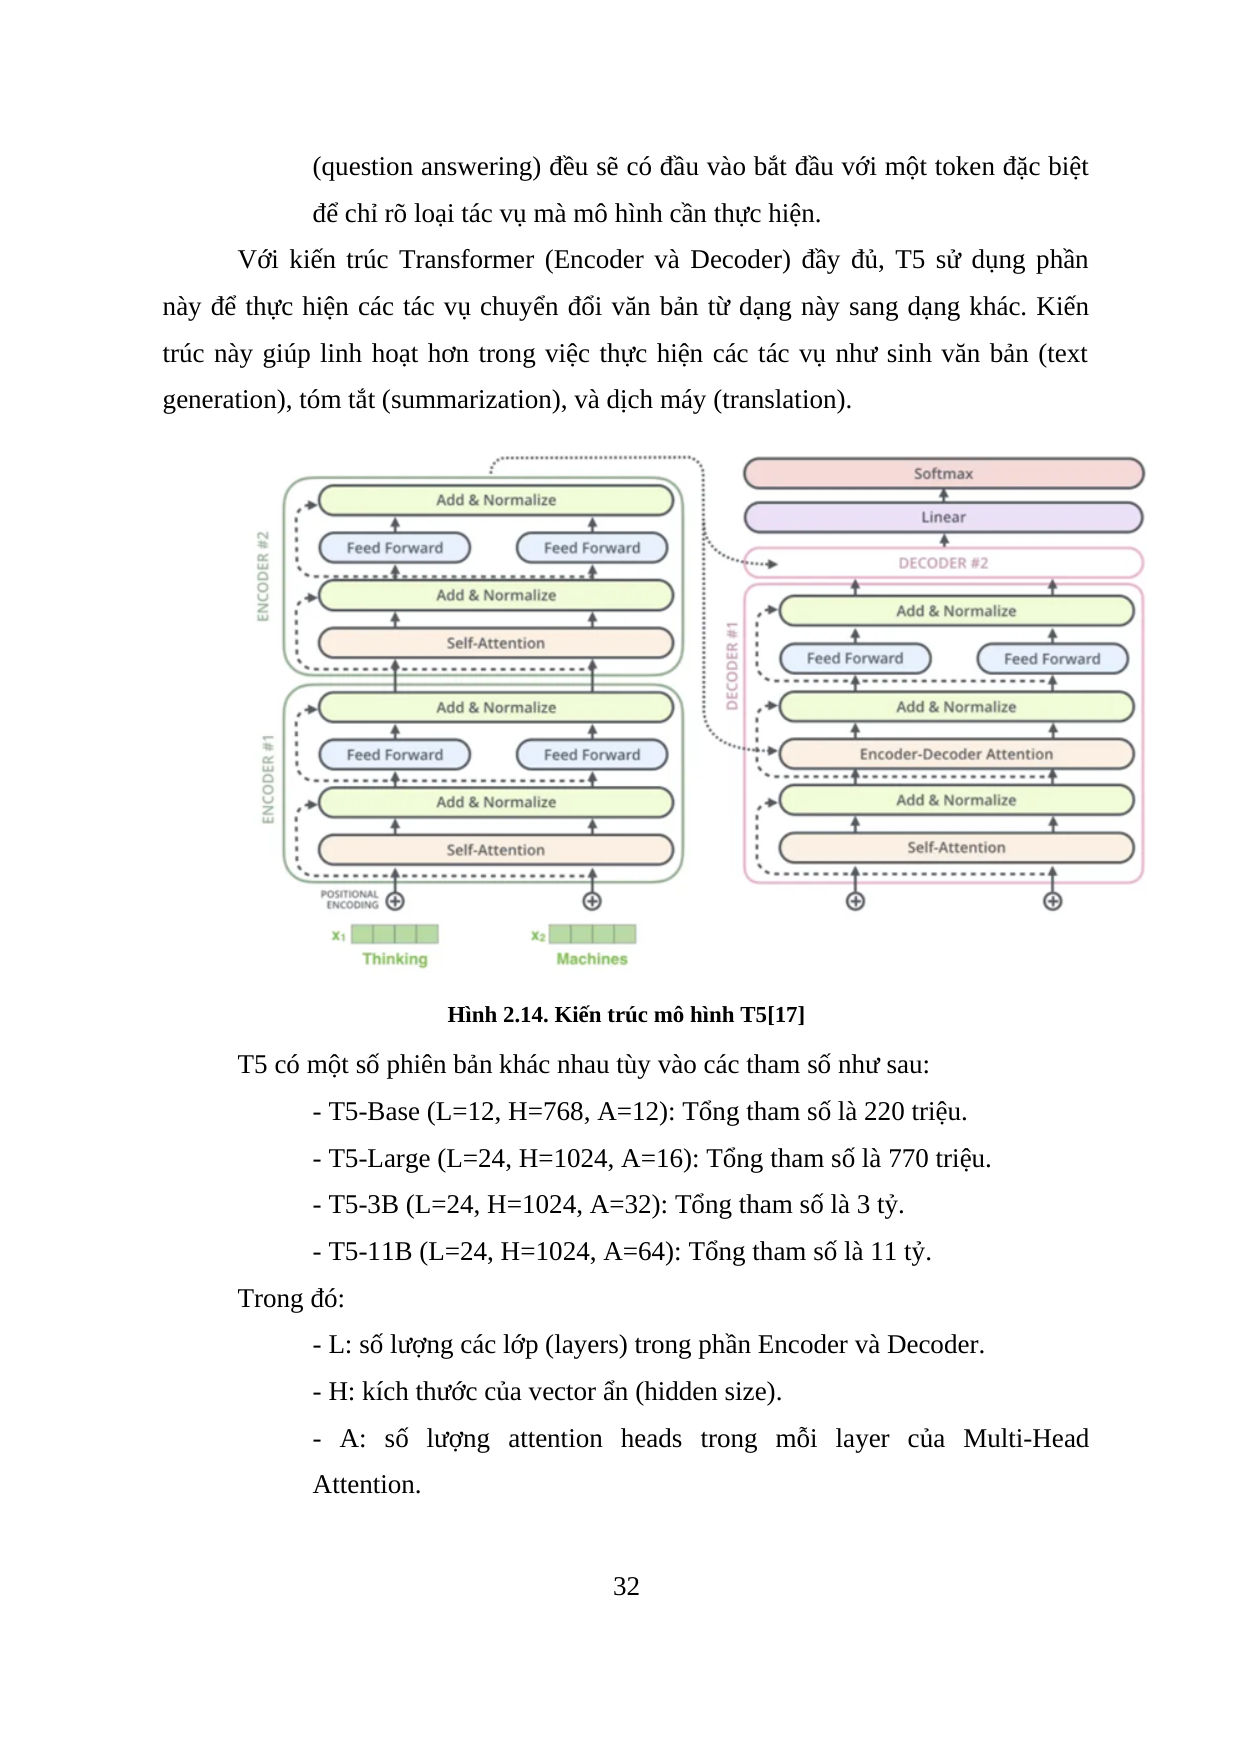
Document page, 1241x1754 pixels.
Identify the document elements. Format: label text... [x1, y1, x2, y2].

text - T5-11B (L=24, H=1024, A=64): Tổng tham số là 11 tỷ. [312, 1235, 1090, 1266]
picture [237, 430, 1166, 986]
text - H: kích thước của vector ẩn (hidden size). [312, 1375, 1090, 1406]
text - L: số lượng các lớp (layers) trong phần Encoder và Decoder. [312, 1328, 1090, 1359]
text Hình 2.14. Kiến trúc mô hình T5[17] [162, 1001, 1090, 1028]
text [312, 150, 1090, 228]
text Với kiến trúc Transformer (Encoder và Decoder) đầy đủ, T5 sử dụng phần này để thực hiện các tác vụ chuyển đổi văn bản từ dạng này sang dạng khác. Kiến trúc này giúp linh hoạt hơn trong việc thực hiện các tác vụ như sinh văn bản (text generation), tóm tắt (summarization), và dịch máy (translation). [162, 243, 1090, 414]
text - T5-Base (L=12, H=768, A=12): Tổng tham số là 220 triệu. [312, 1095, 1090, 1126]
text - T5-3B (L=24, H=1024, A=32): Tổng tham số là 3 tỷ. [312, 1188, 1090, 1219]
text Trong đó: [237, 1282, 1090, 1313]
text - A: số lượng attention heads trong mỗi layer của Multi-Head Attention. [312, 1422, 1090, 1499]
text - T5-Large (L=24, H=1024, A=16): Tổng tham số là 770 triệu. [312, 1142, 1090, 1173]
text T5 có một số phiên bản khác nhau tùy vào các tham số như sau: [162, 1048, 1090, 1079]
